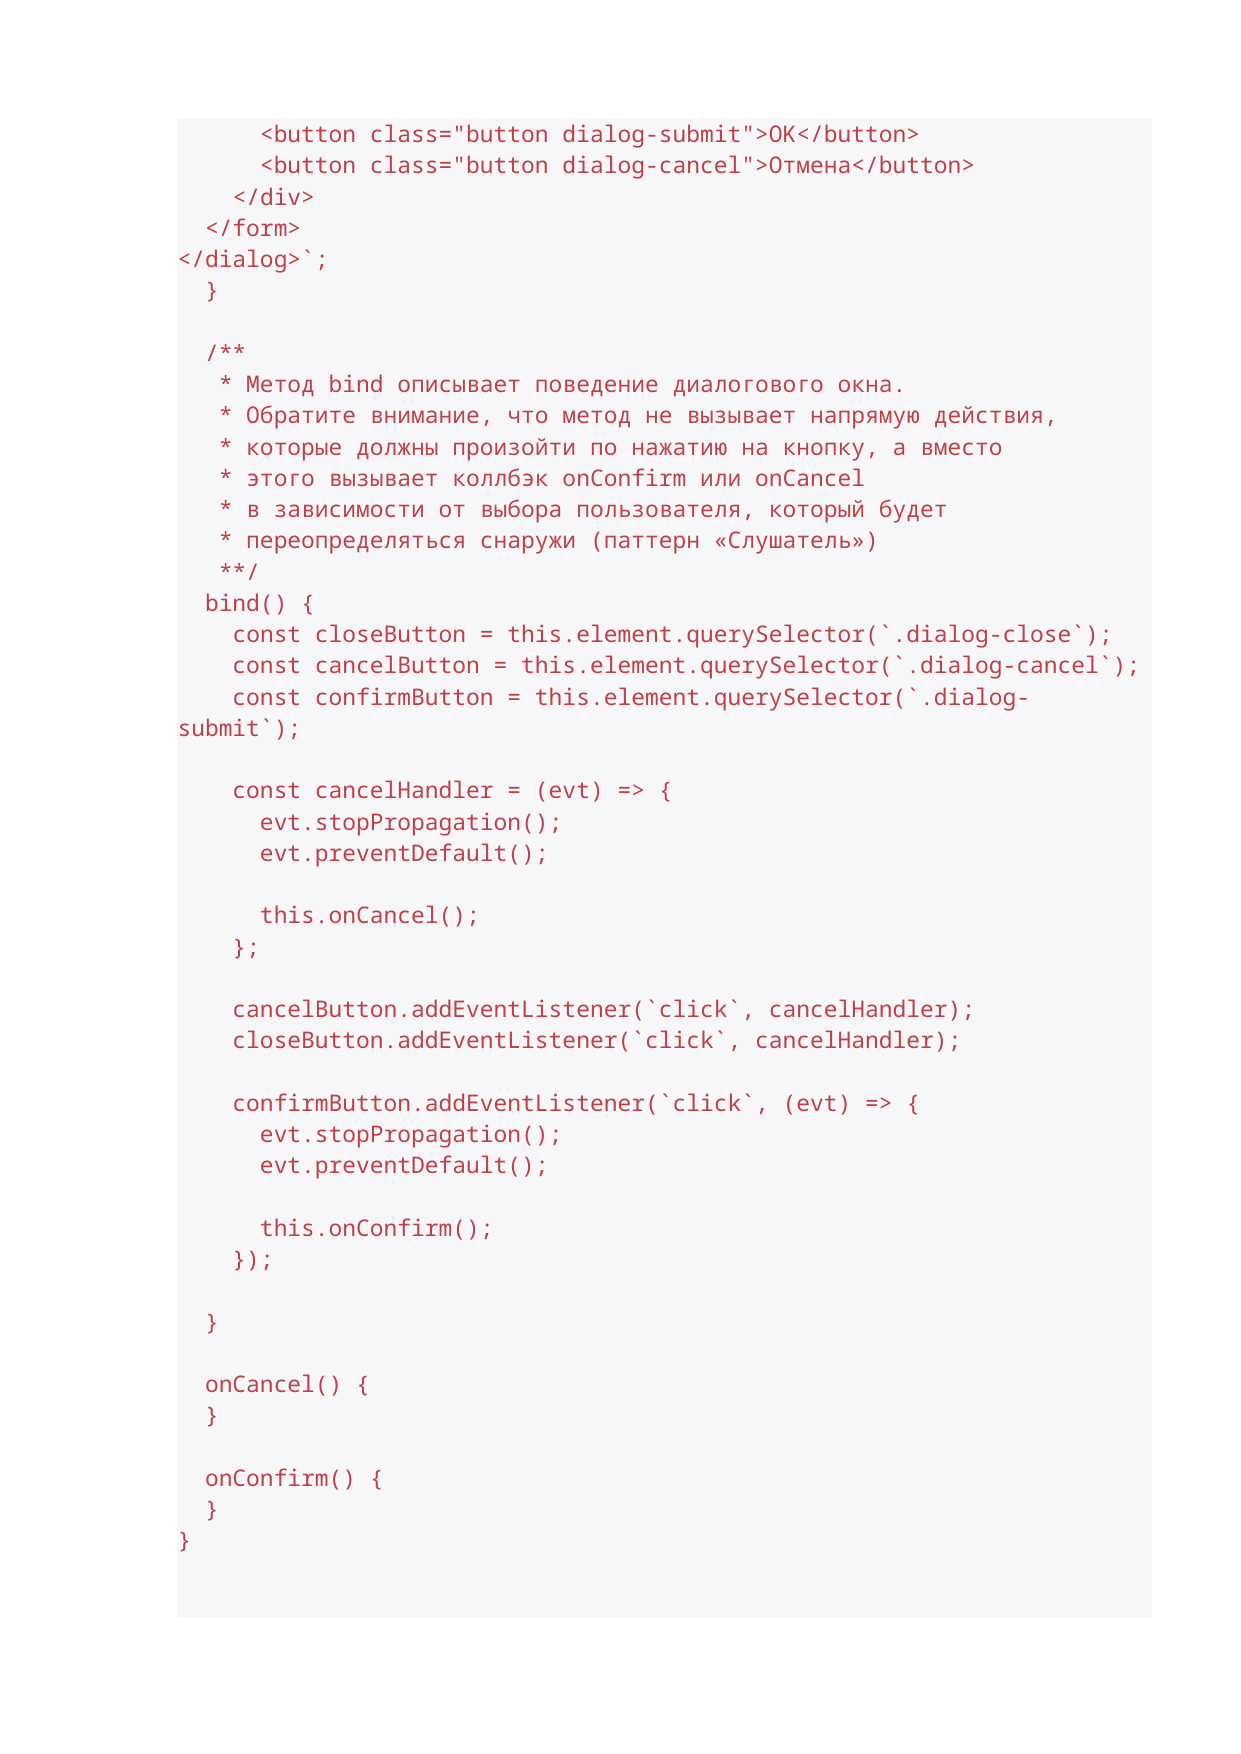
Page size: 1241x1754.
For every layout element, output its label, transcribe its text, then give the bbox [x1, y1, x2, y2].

text /** [177, 337, 1152, 368]
text const cancelHandler = (evt) => { [177, 774, 1152, 806]
text } [177, 1399, 1152, 1431]
text * Метод bind описывает поведение диалогового окна. [177, 368, 1152, 399]
text <button class="button dialog-cancel">Отмена</button> [177, 149, 1152, 181]
text const confirmButton = this.element.querySelector(`.dialog-submit`); [177, 681, 1152, 743]
text </dialog>`; [177, 243, 1152, 274]
text * этого вызывает коллбэк onConfirm или onCancel [177, 462, 1152, 493]
text * переопределяться снаружи (паттерн «Слушатель») [177, 524, 1152, 556]
text * Обратите внимание, что метод не вызывает напрямую действия, [177, 399, 1152, 431]
text this.onCancel(); [177, 899, 1152, 931]
text * которые должны произойти по нажатию на кнопку, а вместо [177, 431, 1152, 462]
text evt.stopPropagation(); [177, 806, 1152, 837]
text onConfirm() { [177, 1462, 1152, 1493]
text bind() { [177, 587, 1152, 618]
text this.onConfirm(); [177, 1212, 1152, 1243]
text } [177, 274, 1152, 306]
text cancelButton.addEventListener(`click`, cancelHandler); [177, 993, 1152, 1024]
text * в зависимости от выбора пользователя, который будет [177, 493, 1152, 524]
text } [177, 1524, 1152, 1556]
text <button class="button dialog-submit">OK</button> [177, 118, 1152, 149]
text } [177, 1306, 1152, 1337]
text </div> [177, 181, 1152, 212]
text const closeButton = this.element.querySelector(`.dialog-close`); [177, 618, 1152, 649]
text evt.preventDefault(); [177, 1149, 1152, 1181]
text **/ [177, 556, 1152, 587]
text const cancelButton = this.element.querySelector(`.dialog-cancel`); [177, 649, 1152, 681]
text </form> [177, 212, 1152, 243]
text }); [177, 1243, 1152, 1274]
text evt.preventDefault(); [177, 837, 1152, 868]
text confirmButton.addEventListener(`click`, (evt) => { [177, 1087, 1152, 1118]
text onCancel() { [177, 1368, 1152, 1399]
text closeButton.addEventListener(`click`, cancelHandler); [177, 1024, 1152, 1056]
text }; [177, 931, 1152, 962]
text } [177, 1493, 1152, 1524]
text evt.stopPropagation(); [177, 1118, 1152, 1149]
